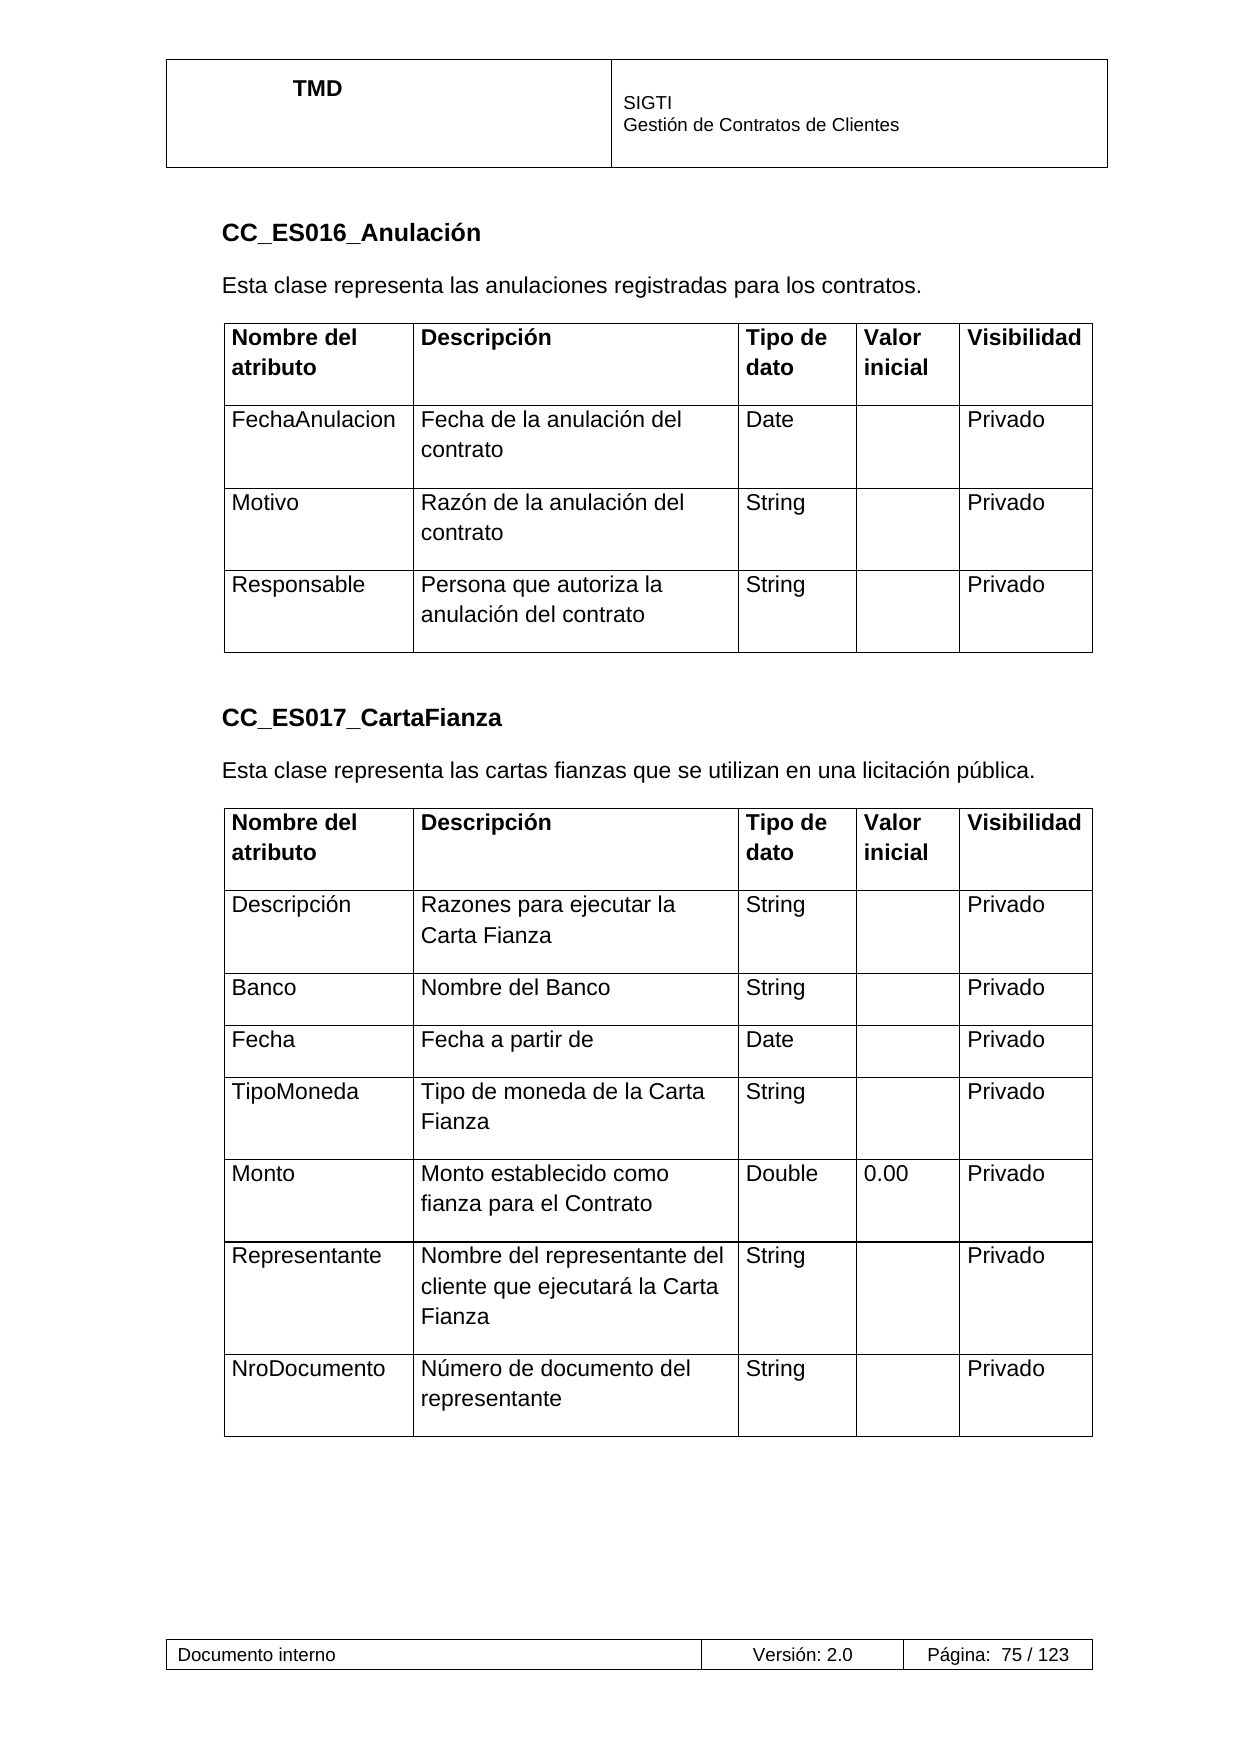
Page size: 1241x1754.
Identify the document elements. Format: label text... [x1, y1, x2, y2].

table_header Visibilidad [960, 324, 1092, 405]
table_header Tipo de dato [739, 324, 856, 405]
table_cell String [739, 1355, 856, 1436]
table_cell Nombre del representante del cliente que ejecutará la Carta Fianza [414, 1243, 738, 1354]
table_cell Persona que autoriza la anulación del contrato [414, 571, 738, 652]
table_cell String [739, 1078, 856, 1159]
table_cell [857, 406, 959, 487]
table_cell Privado [960, 1243, 1092, 1354]
table_cell Privado [960, 974, 1092, 1025]
table_cell Tipo de moneda de la Carta Fianza [414, 1078, 738, 1159]
table_header Visibilidad [960, 809, 1092, 890]
table_cell Privado [960, 489, 1092, 570]
table_cell Privado [960, 1078, 1092, 1159]
table_cell [857, 1078, 959, 1159]
table_cell 0.00 [857, 1160, 959, 1241]
table_cell Privado [960, 1355, 1092, 1436]
list CC_ES017_CartaFianza [222, 703, 1092, 732]
table_header Descripción [414, 324, 738, 405]
table_cell String [739, 571, 856, 652]
table_cell String [739, 974, 856, 1025]
table_cell Motivo [225, 489, 413, 570]
table_cell Privado [960, 406, 1092, 487]
table_cell Fecha de la anulación del contrato [414, 406, 738, 487]
table_cell Representante [225, 1243, 413, 1354]
table_header Nombre del atributo [225, 324, 413, 405]
table_cell [857, 1243, 959, 1354]
table_cell Número de documento del representante [414, 1355, 738, 1436]
table_cell TipoMoneda [225, 1078, 413, 1159]
table_cell [857, 489, 959, 570]
table_cell Privado [960, 1026, 1092, 1077]
table_cell Razones para ejecutar la Carta Fianza [414, 891, 738, 973]
table_cell Fecha a partir de [414, 1026, 738, 1077]
table_cell Descripción [225, 891, 413, 973]
table_cell Banco [225, 974, 413, 1025]
table_cell String [739, 1243, 856, 1354]
table_cell Responsable [225, 571, 413, 652]
table_cell String [739, 489, 856, 570]
table_cell Monto establecido como fianza para el Contrato [414, 1160, 738, 1241]
table_cell Razón de la anulación del contrato [414, 489, 738, 570]
table_cell Monto [225, 1160, 413, 1241]
table_cell FechaAnulacion [225, 406, 413, 487]
table_header Tipo de dato [739, 809, 856, 890]
table_header Nombre del atributo [225, 809, 413, 890]
table_cell [857, 1026, 959, 1077]
list Esta clase representa las anulaciones registradas para los contratos. [222, 272, 1092, 298]
table_cell [857, 974, 959, 1025]
table_cell Double [739, 1160, 856, 1241]
table_header Valor inicial [857, 324, 959, 405]
list CC_ES016_Anulación [222, 218, 1092, 247]
table_cell [857, 1355, 959, 1436]
table_cell [857, 891, 959, 973]
table_header Valor inicial [857, 809, 959, 890]
table_cell NroDocumento [225, 1355, 413, 1436]
table_cell Privado [960, 891, 1092, 973]
table_cell Date [739, 1026, 856, 1077]
list Esta clase representa las cartas fianzas que se utilizan en una licitación pública. [222, 757, 1092, 783]
table_cell Date [739, 406, 856, 487]
table_header Descripción [414, 809, 738, 890]
table_cell Nombre del Banco [414, 974, 738, 1025]
table_cell String [739, 891, 856, 973]
table_cell Privado [960, 1160, 1092, 1241]
table_cell Privado [960, 571, 1092, 652]
table_cell [857, 571, 959, 652]
table_cell Fecha [225, 1026, 413, 1077]
